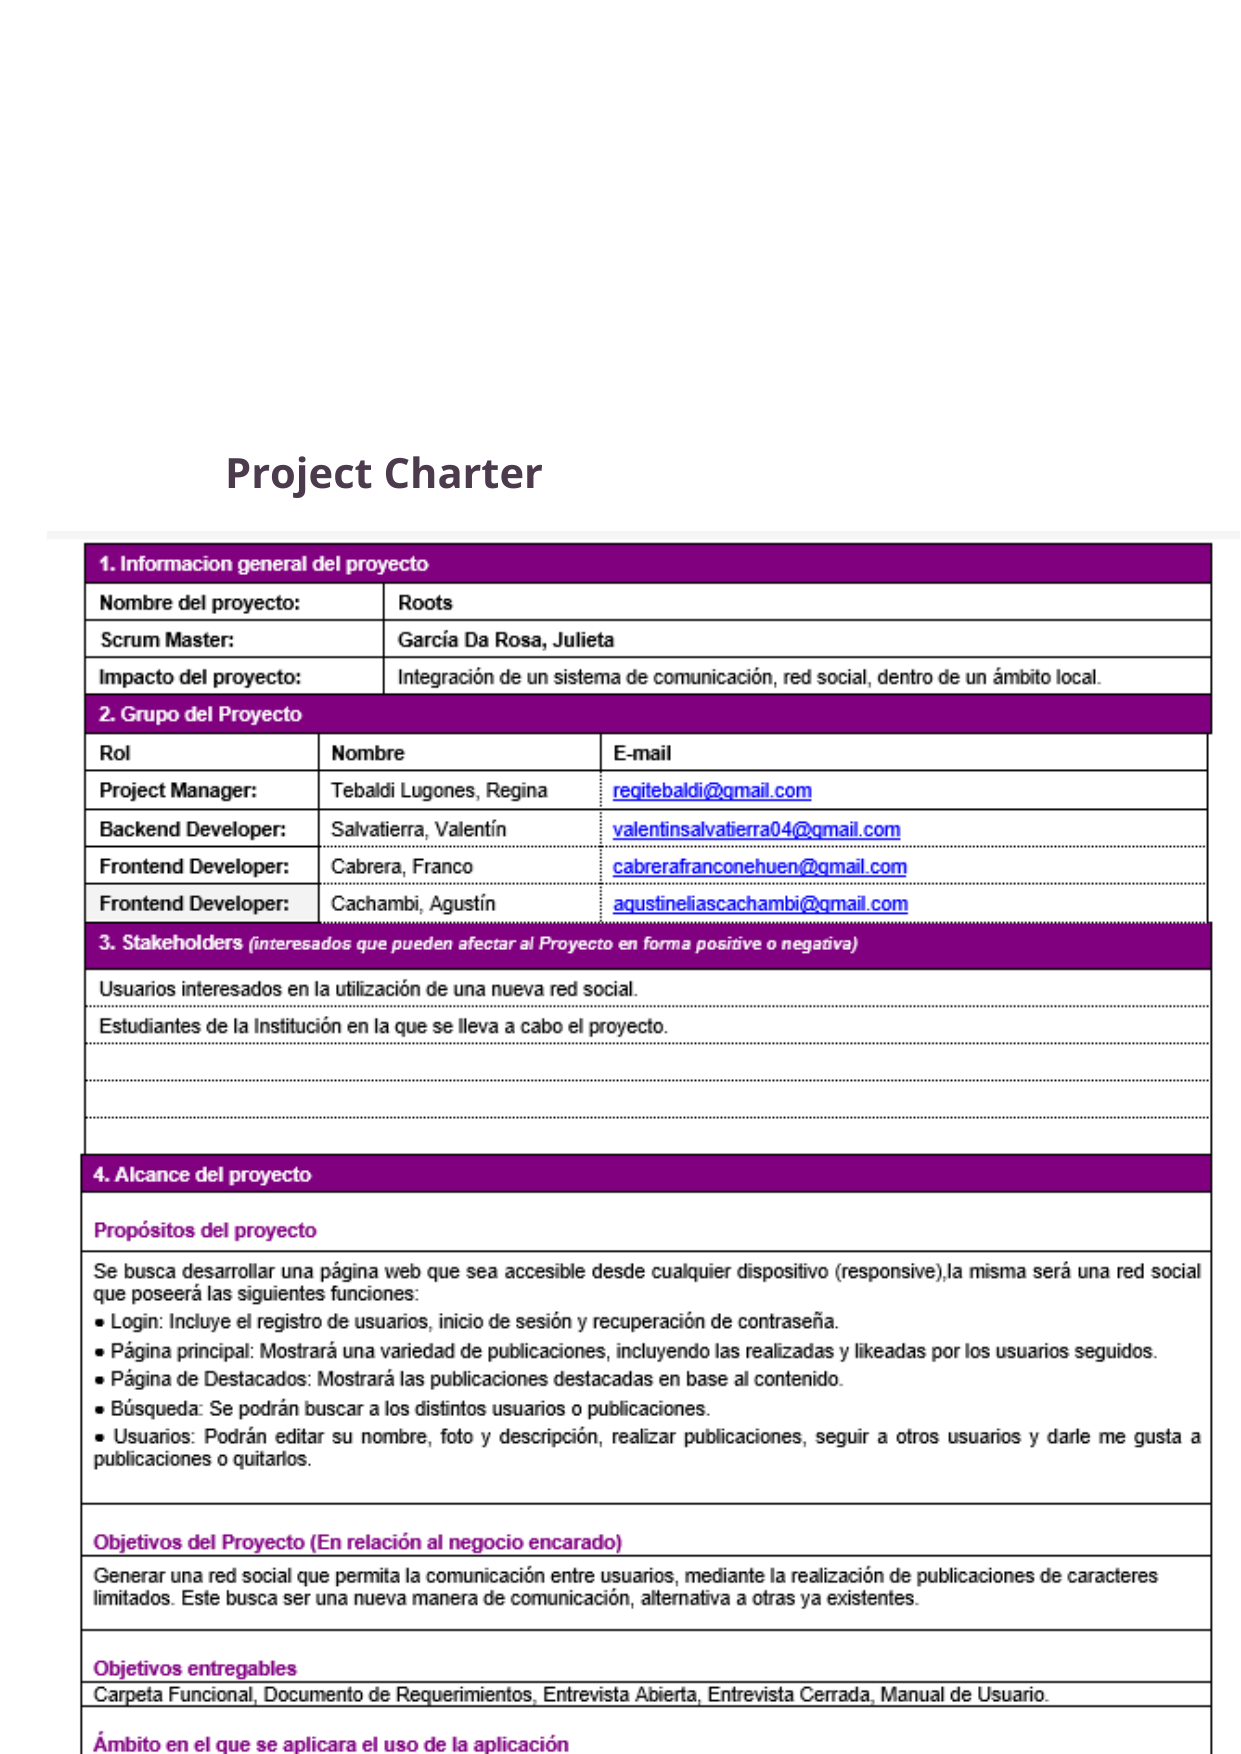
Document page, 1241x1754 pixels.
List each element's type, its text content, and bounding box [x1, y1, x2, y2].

picture [46, 531, 1241, 1754]
subtitle Project Charter [225, 447, 1015, 498]
